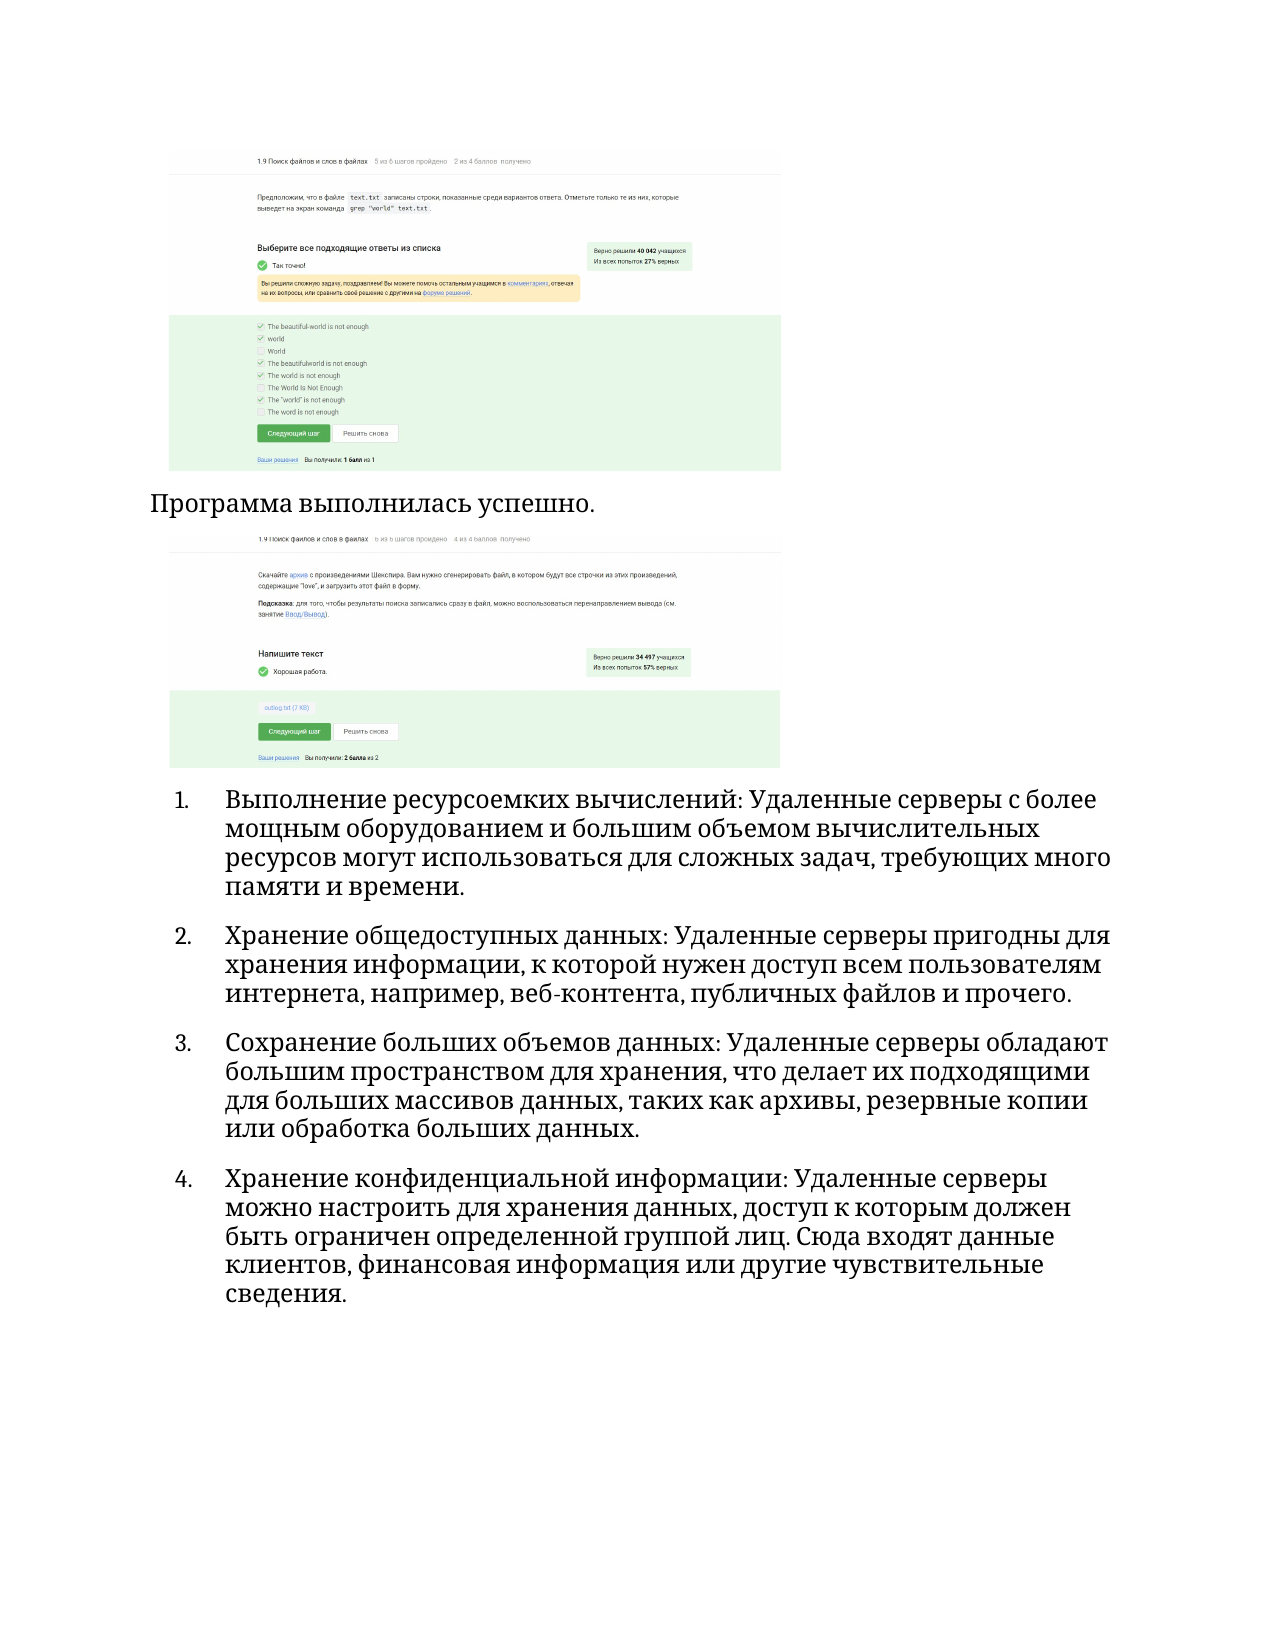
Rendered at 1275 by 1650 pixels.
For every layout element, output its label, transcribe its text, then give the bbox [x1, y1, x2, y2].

picture [168, 537, 782, 768]
text Программа выполнилась успешно. [150, 490, 1125, 519]
picture [168, 150, 782, 472]
list Хранение общедоступных данных: Удаленные серверы пригодны для хранения информации, к которой нужен доступ всем пользователям интернета, например, веб-контента, публичных файлов и прочего. [175, 922, 1125, 1008]
list Сохранение больших объемов данных: Удаленные серверы обладают большим пространством для хранения, что делает их подходящими для больших массивов данных, таких как архивы, резервные копии или обработка больших данных. [175, 1029, 1125, 1144]
list Выполнение ресурсоемких вычислений: Удаленные серверы с более мощным оборудованием и большим объемом вычислительных ресурсов могут использоваться для сложных задач, требующих много памяти и времени. [175, 786, 1125, 901]
list Хранение конфиденциальной информации: Удаленные серверы можно настроить для хранения данных, доступ к которым должен быть ограничен определенной группой лиц. Сюда входят данные клиентов, финансовая информация или другие чувствительные сведения. [175, 1165, 1125, 1309]
